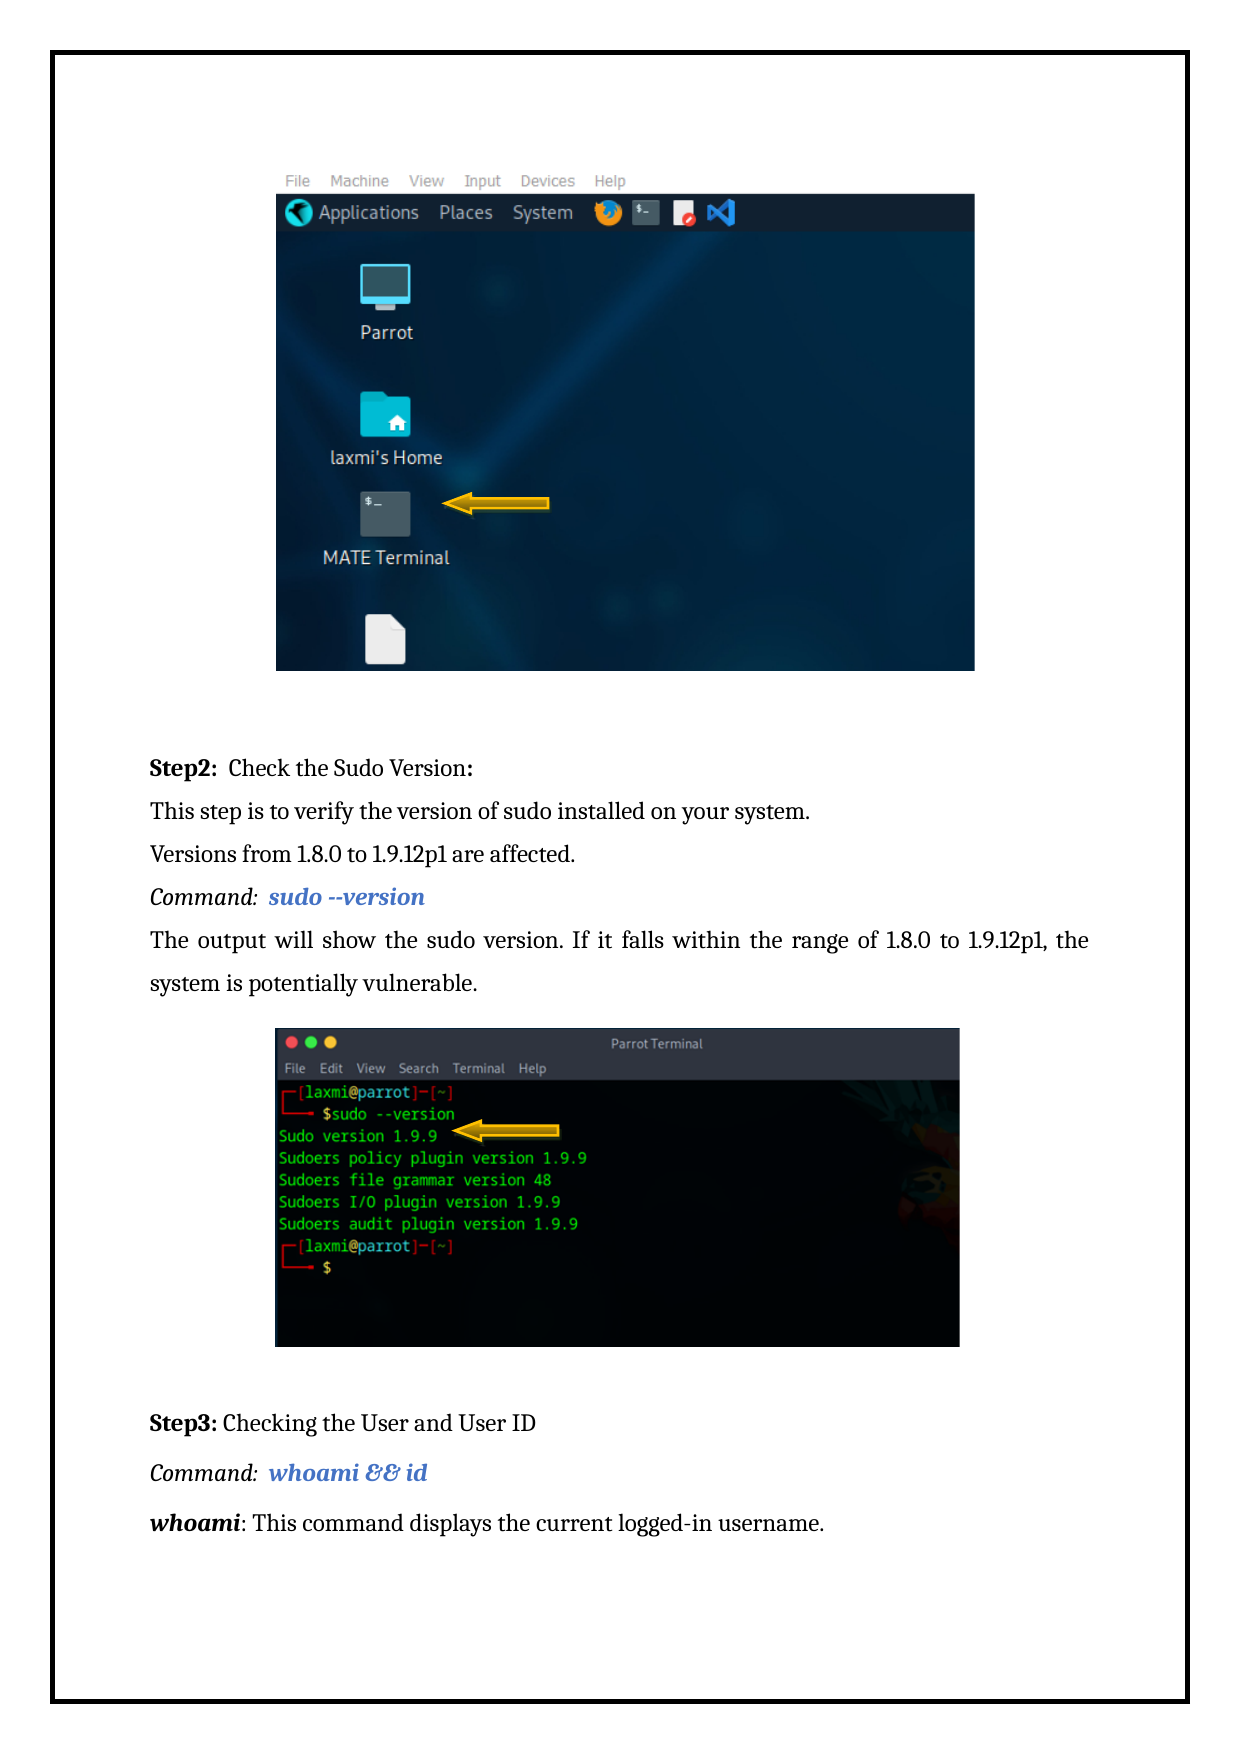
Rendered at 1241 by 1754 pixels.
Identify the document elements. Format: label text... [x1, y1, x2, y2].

text Step3: Checking the User and User ID [150, 1409, 1090, 1438]
text The output will show the sudo version. If it falls within the range of 1.8.0 to 1.9.12p1, the system is potentially vulnerable. [150, 926, 1090, 998]
text Command: sudo --version [150, 883, 1090, 912]
picture [275, 1028, 960, 1347]
text Command: whoami && id [150, 1459, 1090, 1487]
text Step2: Check the Sudo Version: [150, 754, 1090, 782]
text whoami: This command displays the current logged-in username. [150, 1508, 1090, 1537]
text Versions from 1.8.0 to 1.9.12p1 are affected. [150, 840, 1090, 869]
text This step is to verify the version of sudo installed on your system. [150, 797, 1090, 826]
